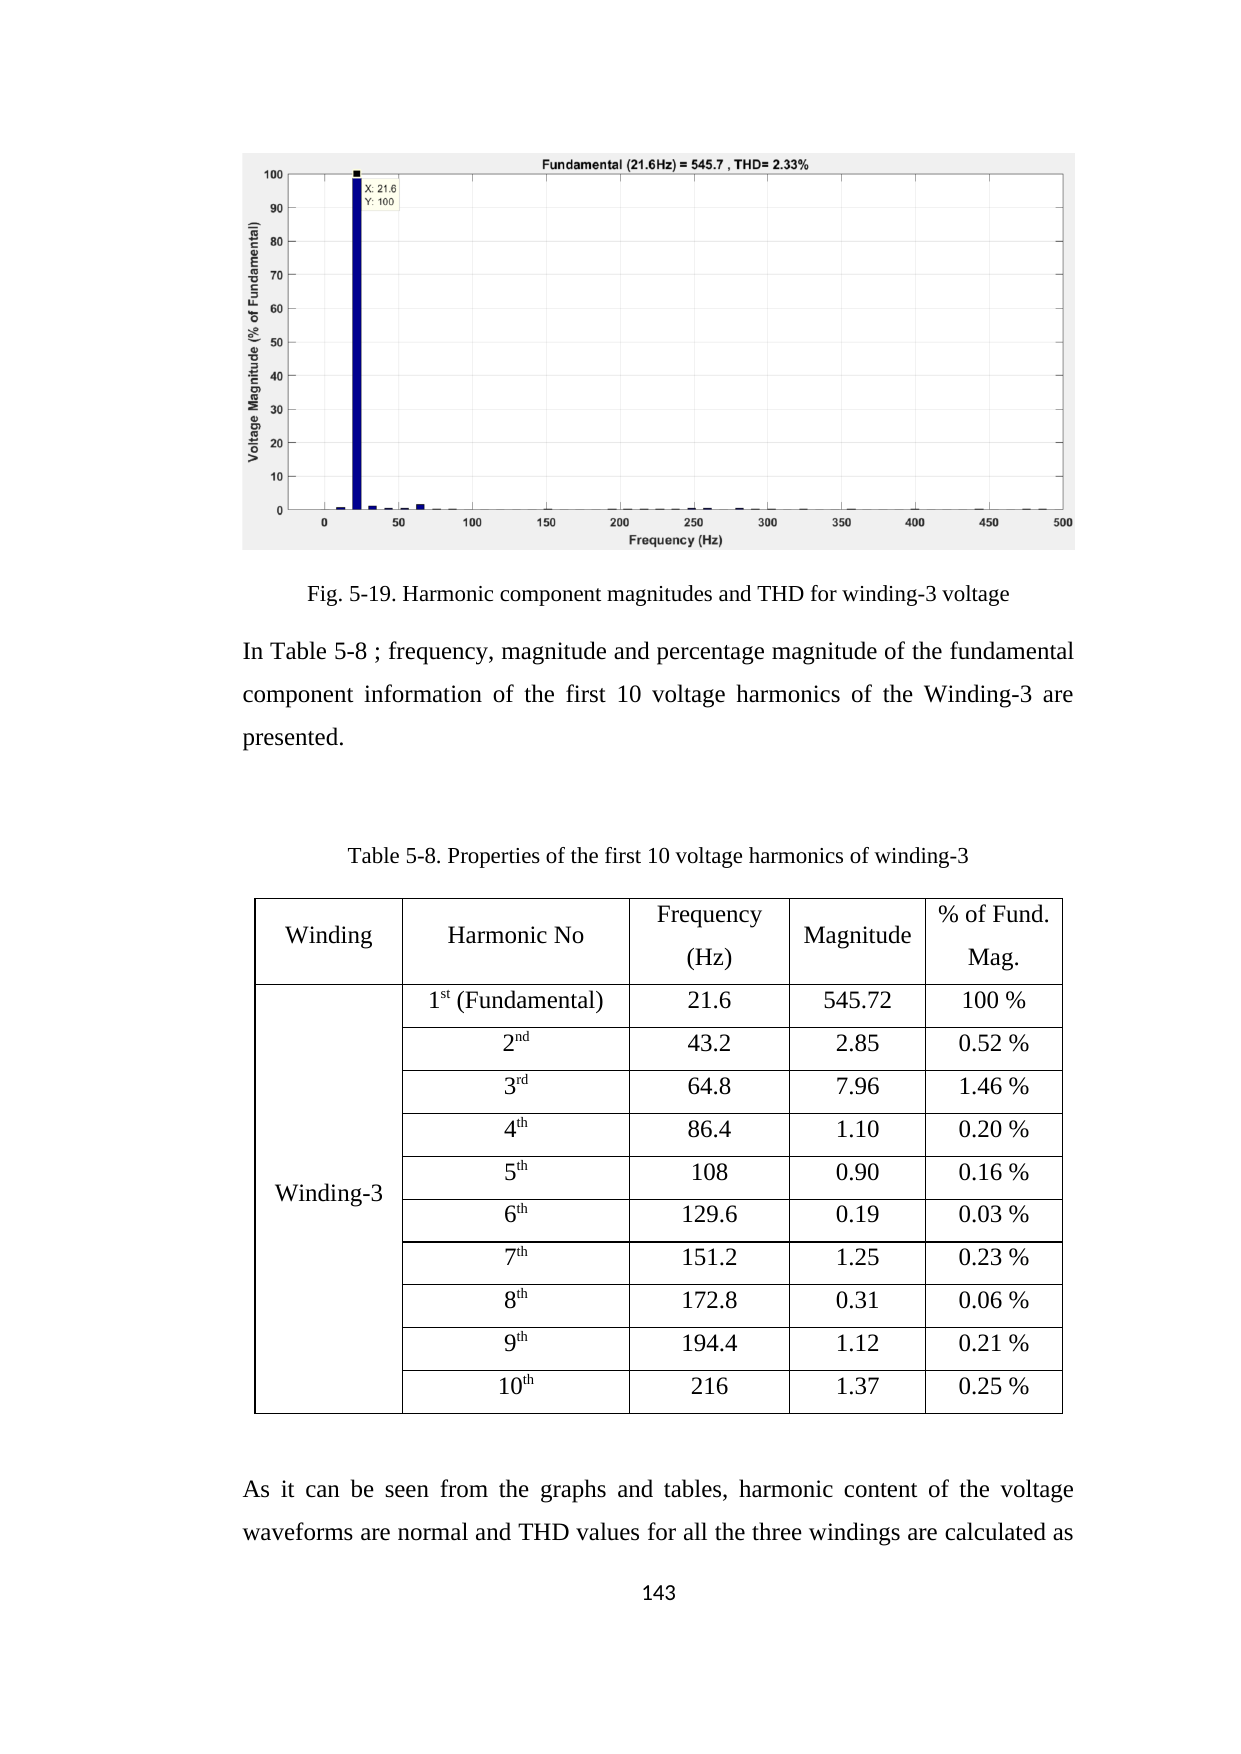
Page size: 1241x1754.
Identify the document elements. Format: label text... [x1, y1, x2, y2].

table_cell 172.8 [630, 1285, 789, 1327]
table_cell 6th [403, 1200, 629, 1241]
table_cell 0.03 % [926, 1200, 1062, 1241]
table_cell 1.10 [790, 1114, 925, 1156]
table_header Frequency (Hz) [630, 899, 789, 984]
table_cell 8th [403, 1285, 629, 1327]
table_header % of Fund. Mag. [926, 899, 1062, 984]
table_cell 545.72 [790, 985, 925, 1027]
table_cell 1.37 [790, 1371, 925, 1413]
table_cell 7.96 [790, 1071, 925, 1113]
table_cell 2nd [403, 1028, 629, 1070]
list Fig. 5-19. Harmonic component magnitudes and THD for winding-3 voltage [242, 580, 1075, 606]
table_cell 0.52 % [926, 1028, 1062, 1070]
text In Table 5-8 ; frequency, magnitude and percentage magnitude of the fundamental component information of the first 10 voltage harmonics of the Winding-3 are presented. [242, 636, 1075, 751]
table_cell 0.25 % [926, 1371, 1062, 1413]
table_cell 86.4 [630, 1114, 789, 1156]
table_cell 4th [403, 1114, 629, 1156]
table_cell 216 [630, 1371, 789, 1413]
table_cell 1st (Fundamental) [403, 985, 629, 1027]
table_cell 0.19 [790, 1200, 925, 1241]
table_cell 0.31 [790, 1285, 925, 1327]
table_cell 0.16 % [926, 1157, 1062, 1198]
table_cell 108 [630, 1157, 789, 1198]
table_cell 1.46 % [926, 1071, 1062, 1113]
table_cell 129.6 [630, 1200, 789, 1241]
table_cell 3rd [403, 1071, 629, 1113]
table_cell Winding-3 [256, 985, 402, 1413]
table_cell 2.85 [790, 1028, 925, 1070]
picture [242, 153, 1075, 550]
table_cell 151.2 [630, 1243, 789, 1284]
table_cell 21.6 [630, 985, 789, 1027]
table_header Winding [256, 899, 402, 984]
table_cell 100 % [926, 985, 1062, 1027]
table_cell 5th [403, 1157, 629, 1198]
table_cell 0.06 % [926, 1285, 1062, 1327]
table_cell 0.21 % [926, 1328, 1062, 1370]
table_cell 64.8 [630, 1071, 789, 1113]
table_header Magnitude [790, 899, 925, 984]
text Table 5-8. Properties of the first 10 voltage harmonics of winding-3 [242, 842, 1075, 868]
table_cell 1.12 [790, 1328, 925, 1370]
table_cell 10th [403, 1371, 629, 1413]
table_cell 0.90 [790, 1157, 925, 1198]
table_header Harmonic No [403, 899, 629, 984]
table_cell 1.25 [790, 1243, 925, 1284]
table_cell 7th [403, 1243, 629, 1284]
table_cell 43.2 [630, 1028, 789, 1070]
table_cell 194.4 [630, 1328, 789, 1370]
table_cell 0.20 % [926, 1114, 1062, 1156]
table_cell 0.23 % [926, 1243, 1062, 1284]
table_cell 9th [403, 1328, 629, 1370]
